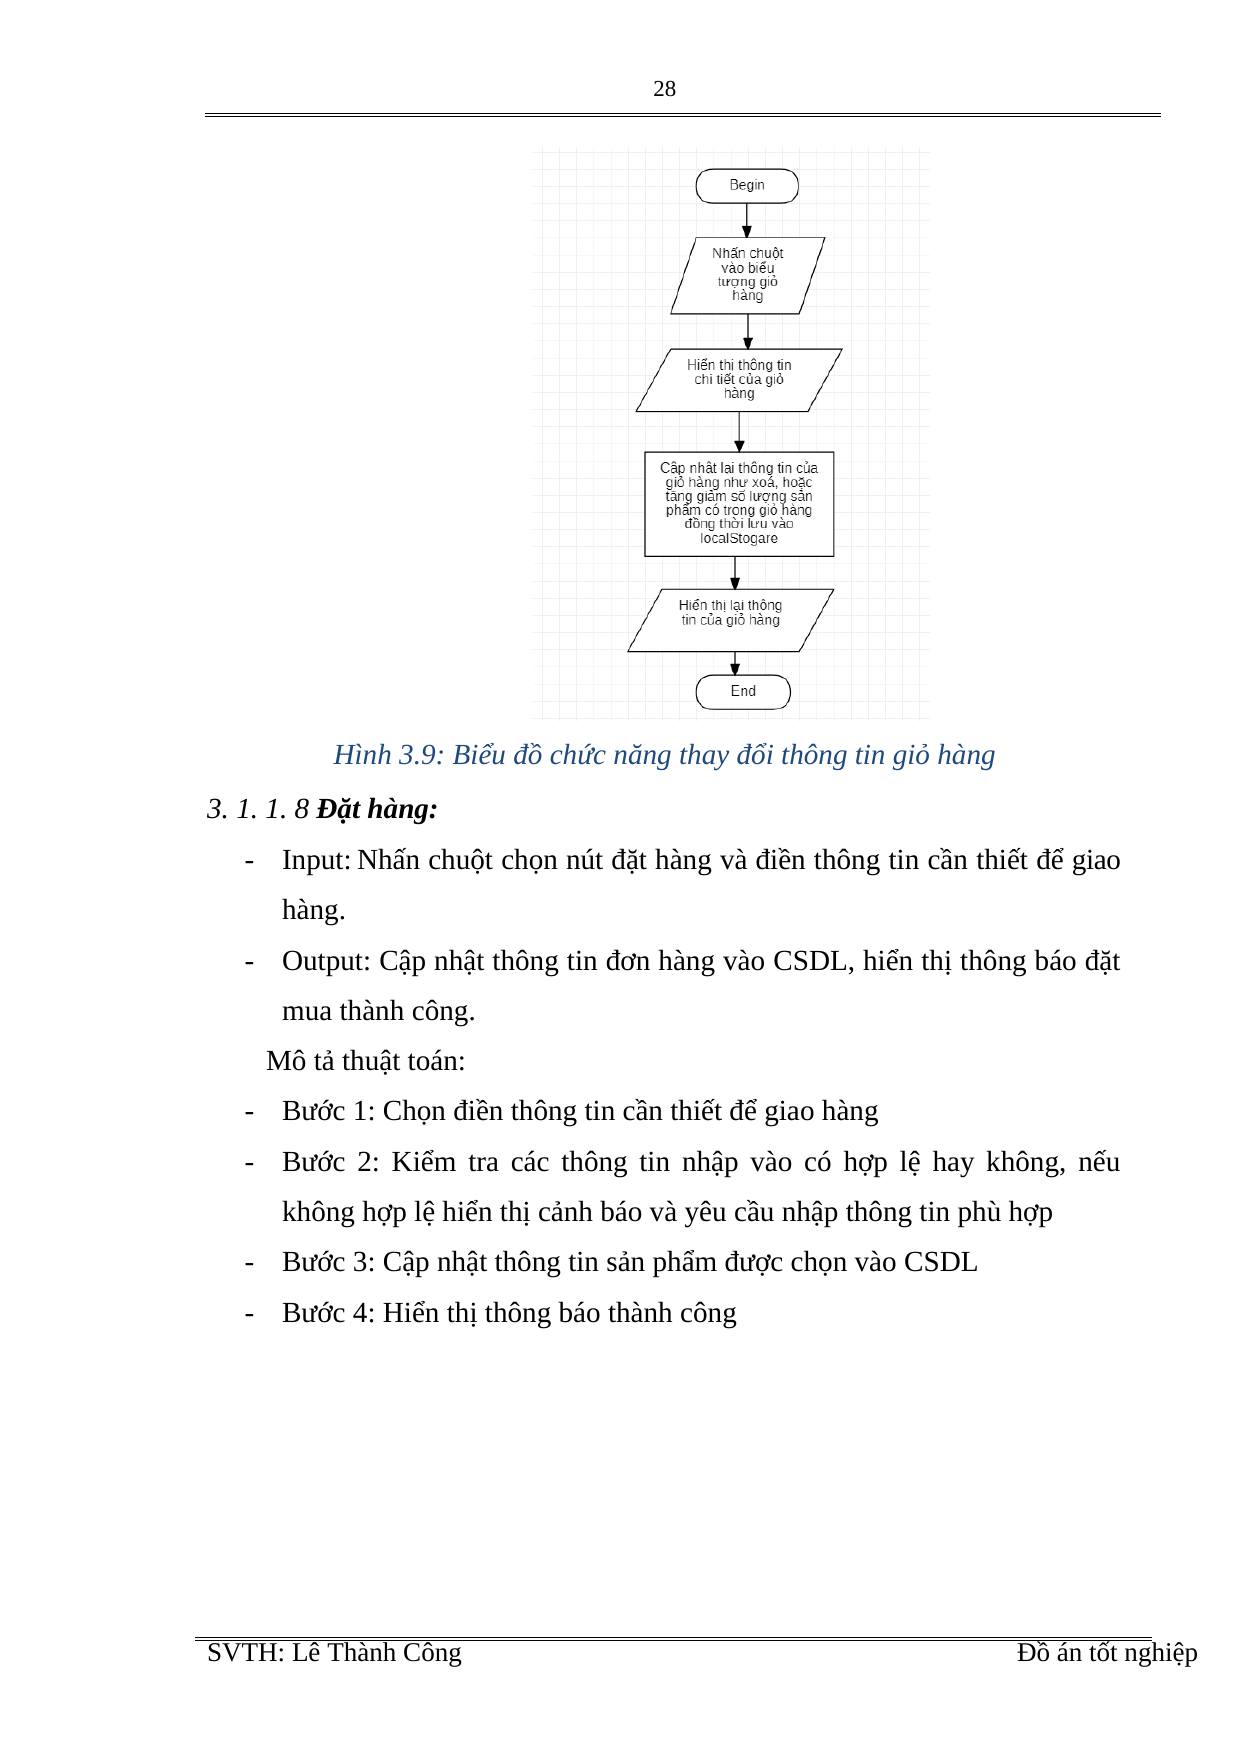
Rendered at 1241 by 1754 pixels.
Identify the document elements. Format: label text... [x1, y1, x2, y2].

picture [533, 147, 930, 721]
list Bước 3: Cập nhật thông tin sản phẩm được chọn vào CSDL [244, 1244, 1122, 1278]
text Mô tả thuật toán: [207, 1043, 1122, 1077]
list Bước 1: Chọn điền thông tin cần thiết để giao hàng [244, 1093, 1122, 1127]
subtitle Đặt hàng: [207, 792, 1122, 825]
list Output: Cập nhật thông tin đơn hàng vào CSDL, hiển thị thông báo đặt mua thành công. [244, 943, 1122, 1026]
list Bước 4: Hiển thị thông báo thành công [244, 1295, 1122, 1328]
list Input: Nhấn chuột chọn nút đặt hàng và điền thông tin cần thiết để giao hàng. [244, 842, 1122, 926]
list Bước 2: Kiểm tra các thông tin nhập vào có hợp lệ hay không, nếu không hợp lệ hiển thị cảnh báo và yêu cầu nhập thông tin phù hợp [244, 1144, 1122, 1228]
